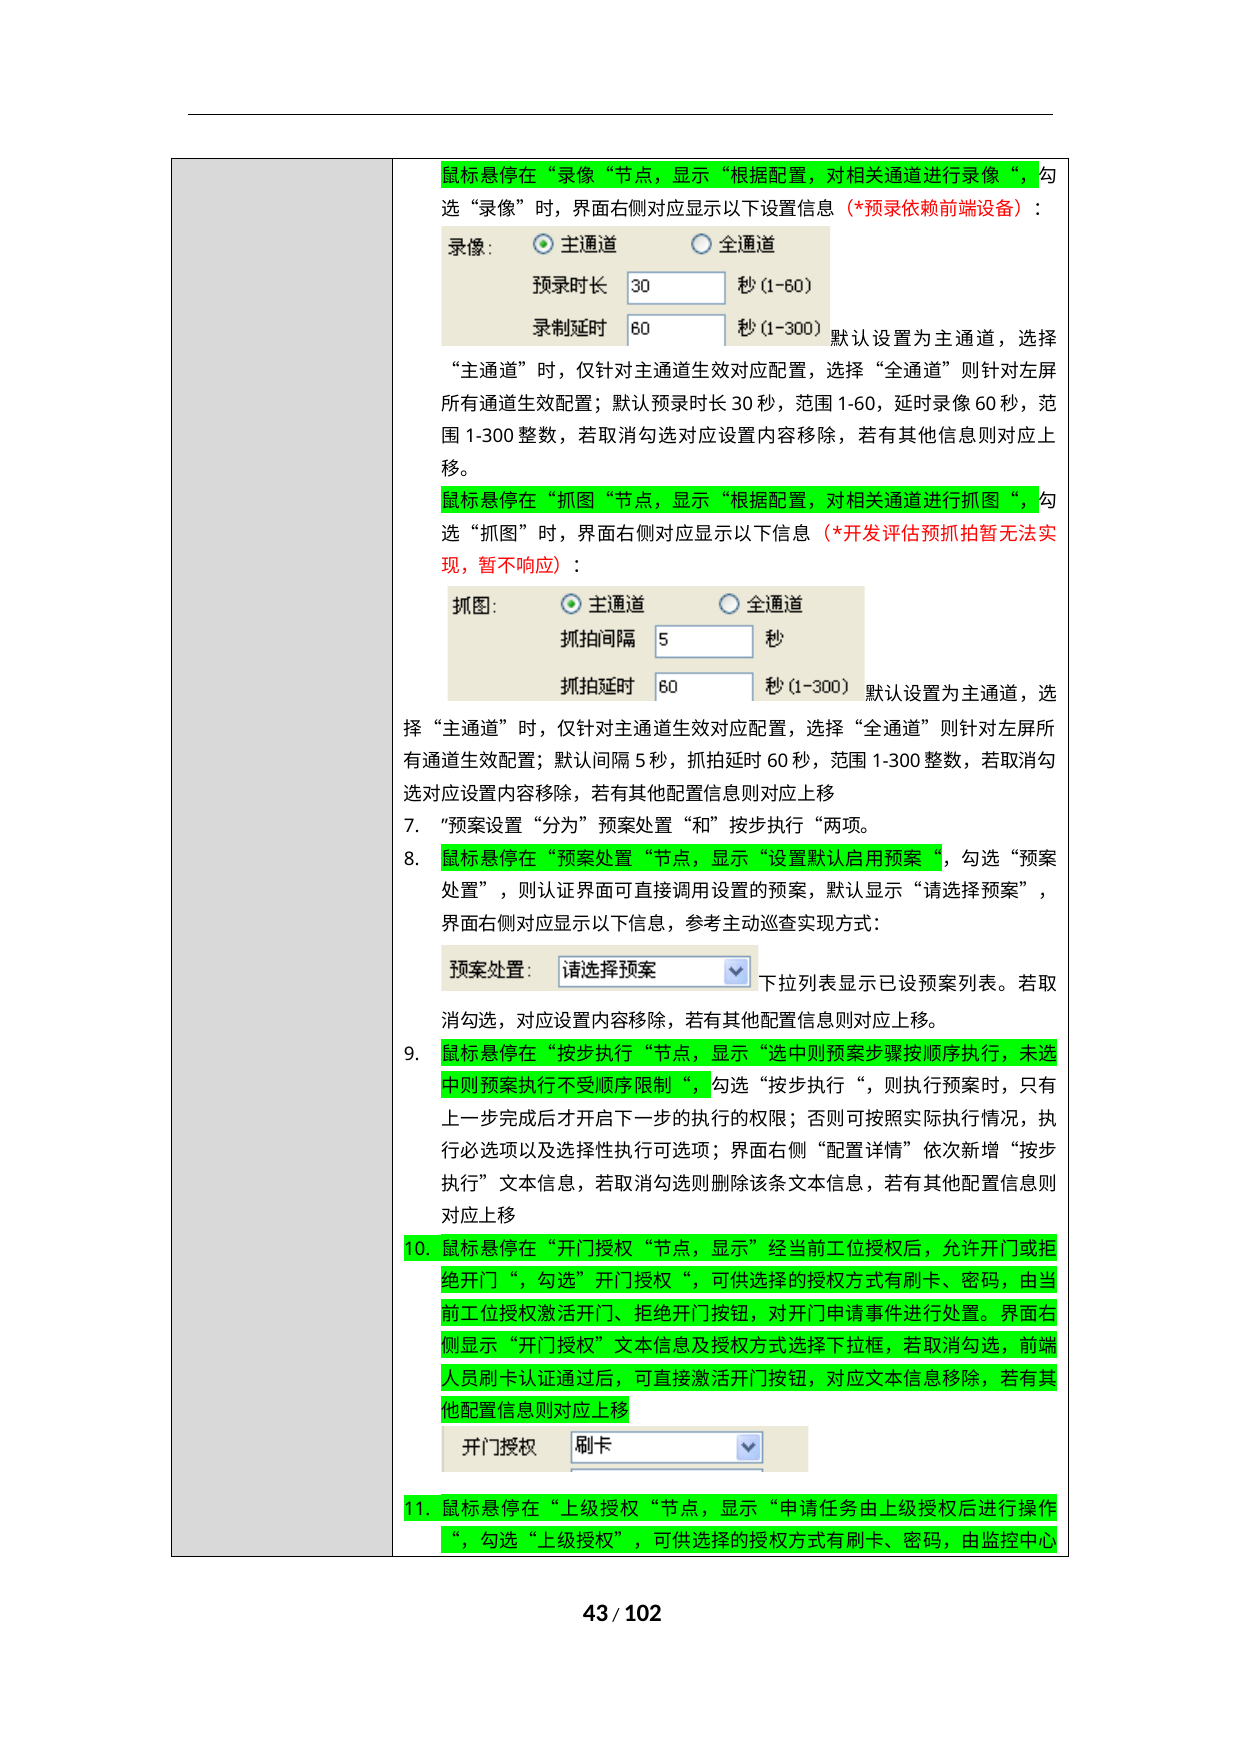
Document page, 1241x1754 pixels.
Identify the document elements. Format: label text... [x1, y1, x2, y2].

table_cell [393, 159, 1068, 1556]
picture [441, 1426, 809, 1472]
picture [441, 226, 831, 346]
table_cell 规则 [172, 159, 392, 1556]
picture [441, 945, 759, 991]
picture [447, 586, 865, 701]
